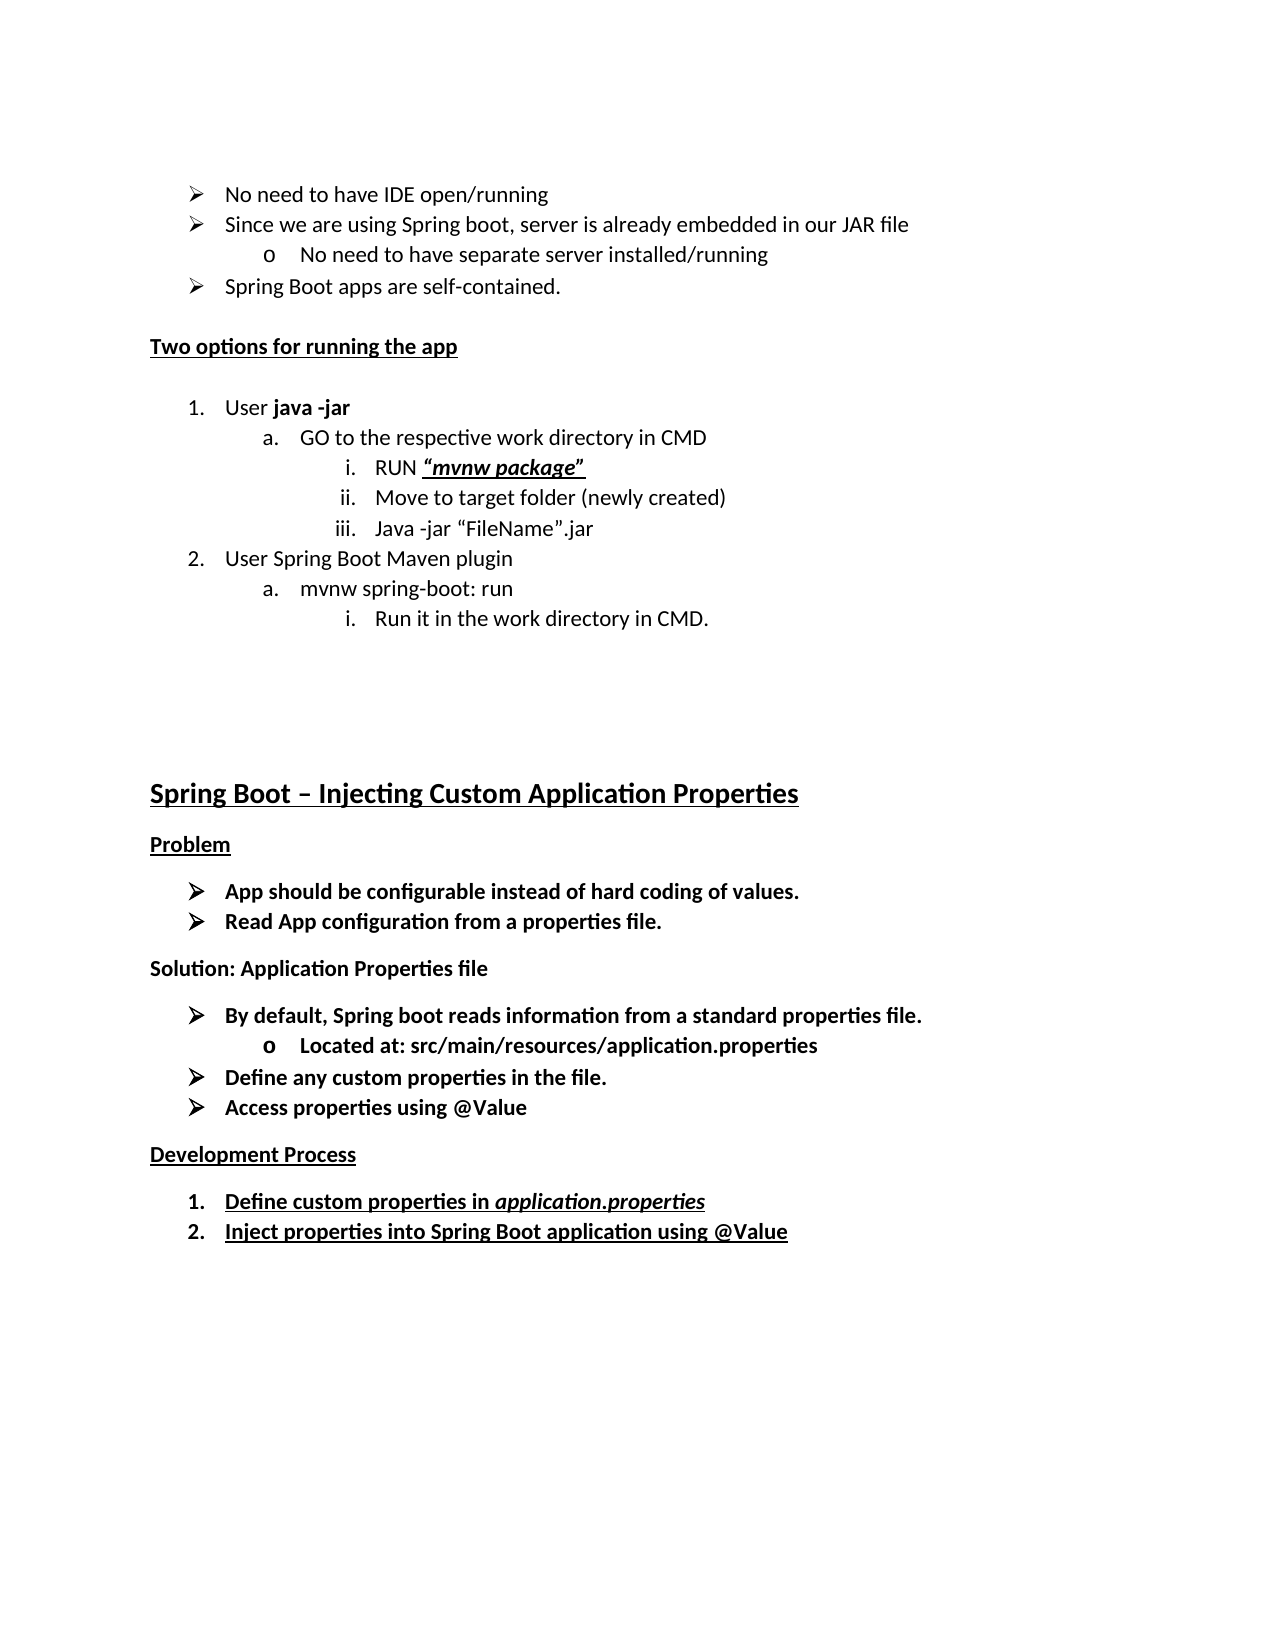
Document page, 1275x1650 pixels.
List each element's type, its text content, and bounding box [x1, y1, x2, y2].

list No need to have IDE open/running [187, 180, 1125, 208]
list GO to the respective work directory in CMD [262, 423, 1125, 451]
list No need to have separate server installed/running [262, 241, 1125, 270]
list Define custom properties in application.properties [187, 1187, 1125, 1215]
list Java -jar “FileName”.jar [356, 514, 1125, 542]
list User java -jar [187, 393, 1125, 421]
list Since we are using Spring boot, server is already embedded in our JAR file [187, 210, 1125, 238]
list mvnw spring-boot: run [262, 574, 1125, 602]
list Inject properties into Spring Boot application using @Value [187, 1217, 1125, 1245]
text Problem [150, 830, 1125, 858]
text Two options for running the app [150, 332, 1125, 361]
list Located at: src/main/resources/application.properties [262, 1031, 1125, 1061]
list Move to target folder (newly created) [356, 483, 1125, 512]
list User Spring Boot Maven plugin [187, 544, 1125, 572]
list Run it in the work directory in CMD. [356, 604, 1125, 632]
text Solution: Application Properties file [150, 954, 1125, 982]
list Access properties using @Value [187, 1093, 1125, 1121]
text Development Process [150, 1140, 1125, 1168]
text Spring Boot – Injecting Custom Application Properties [150, 775, 1125, 811]
list RUN “mvnw package” [356, 453, 1125, 481]
list By default, Spring boot reads information from a standard properties file. [187, 1001, 1125, 1029]
list App should be configurable instead of hard coding of values. [187, 877, 1125, 905]
list Read App configuration from a properties file. [187, 907, 1125, 935]
list Spring Boot apps are self-contained. [187, 272, 1125, 300]
list Define any custom properties in the file. [187, 1063, 1125, 1091]
